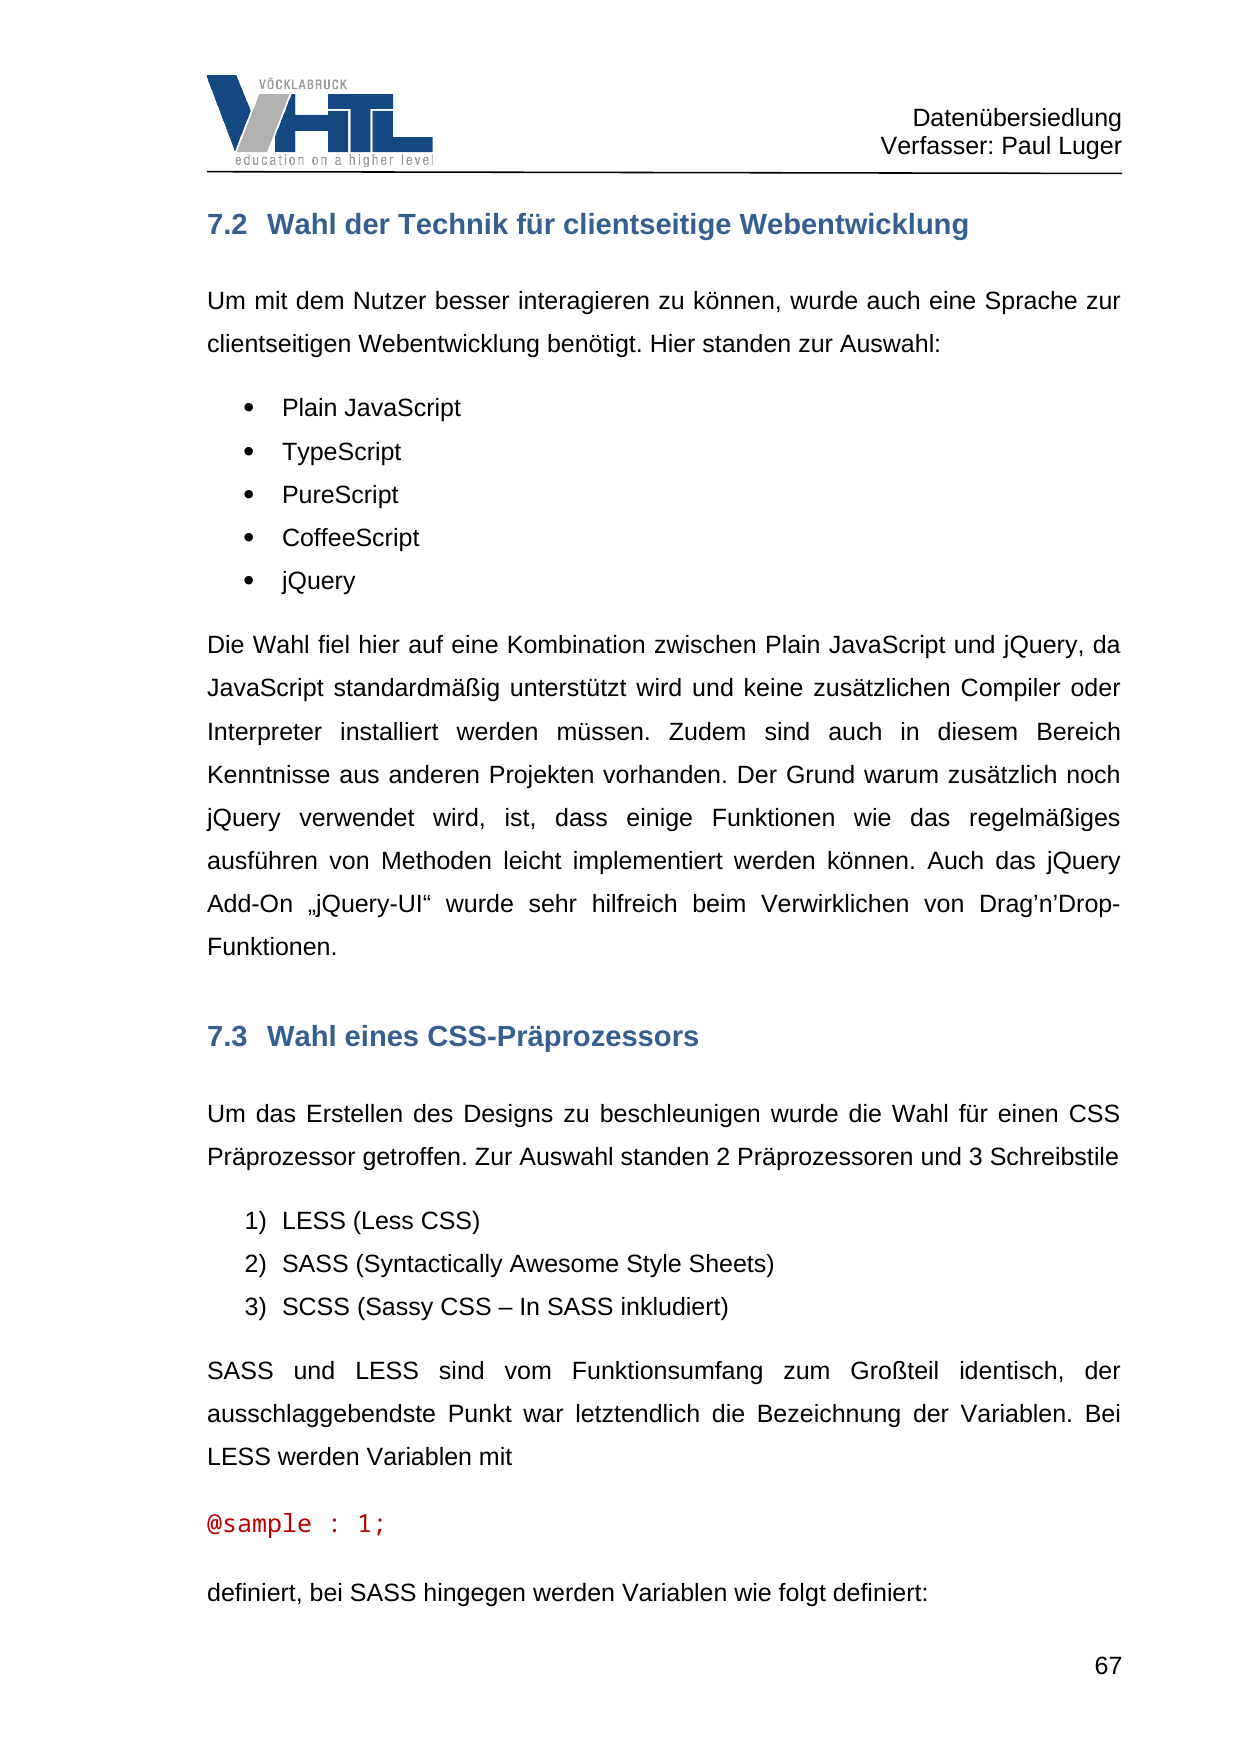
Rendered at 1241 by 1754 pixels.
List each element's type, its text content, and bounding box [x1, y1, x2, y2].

list jQuery [244, 566, 1122, 595]
list TypeScript [244, 437, 1122, 465]
text definiert, bei SASS hingegen werden Variablen wie folgt definiert: [207, 1578, 1122, 1607]
text @sample : 1; [207, 1506, 1122, 1540]
list Plain JavaScript [244, 393, 1122, 422]
list PureScript [244, 480, 1122, 509]
text Um mit dem Nutzer besser interagieren zu können, wurde auch eine Sprache zur clientseitigen Webentwicklung benötigt. Hier standen zur Auswahl: [207, 286, 1122, 358]
list SCSS (Sassy CSS – In SASS inkludiert) [244, 1292, 1122, 1321]
subtitle Wahl eines CSS-Präprozessors [207, 1019, 1122, 1053]
picture [206, 75, 433, 167]
text SASS und LESS sind vom Funktionsumfang zum Großteil identisch, der ausschlaggebendste Punkt war letztendlich die Bezeichnung der Variablen. Bei LESS werden Variablen mit [207, 1356, 1122, 1471]
text Um das Erstellen des Designs zu beschleunigen wurde die Wahl für einen CSS Präprozessor getroffen. Zur Auswahl standen 2 Präprozessoren und 3 Schreibstile [207, 1098, 1122, 1170]
list CoffeeScript [244, 523, 1122, 552]
text Die Wahl fiel hier auf eine Kombination zwischen Plain JavaScript und jQuery, da JavaScript standardmäßig unterstützt wird und keine zusätzlichen Compiler oder Interpreter installiert werden müssen. Zudem sind auch in diesem Bereich Kenntnisse aus anderen Projekten vorhanden. Der Grund warum zusätzlich noch jQuery verwendet wird, ist, dass einige Funktionen wie das regelmäßiges ausführen von Methoden leicht implementiert werden können. Auch das jQuery Add-On „jQuery-UI“ wurde sehr hilfreich beim Verwirklichen von Drag’n’Drop-Funktionen. [207, 630, 1122, 961]
subtitle Wahl der Technik für clientseitige Webentwicklung [207, 207, 1122, 240]
list LESS (Less CSS) [244, 1206, 1122, 1234]
list SASS (Syntactically Awesome Style Sheets) [244, 1249, 1122, 1277]
